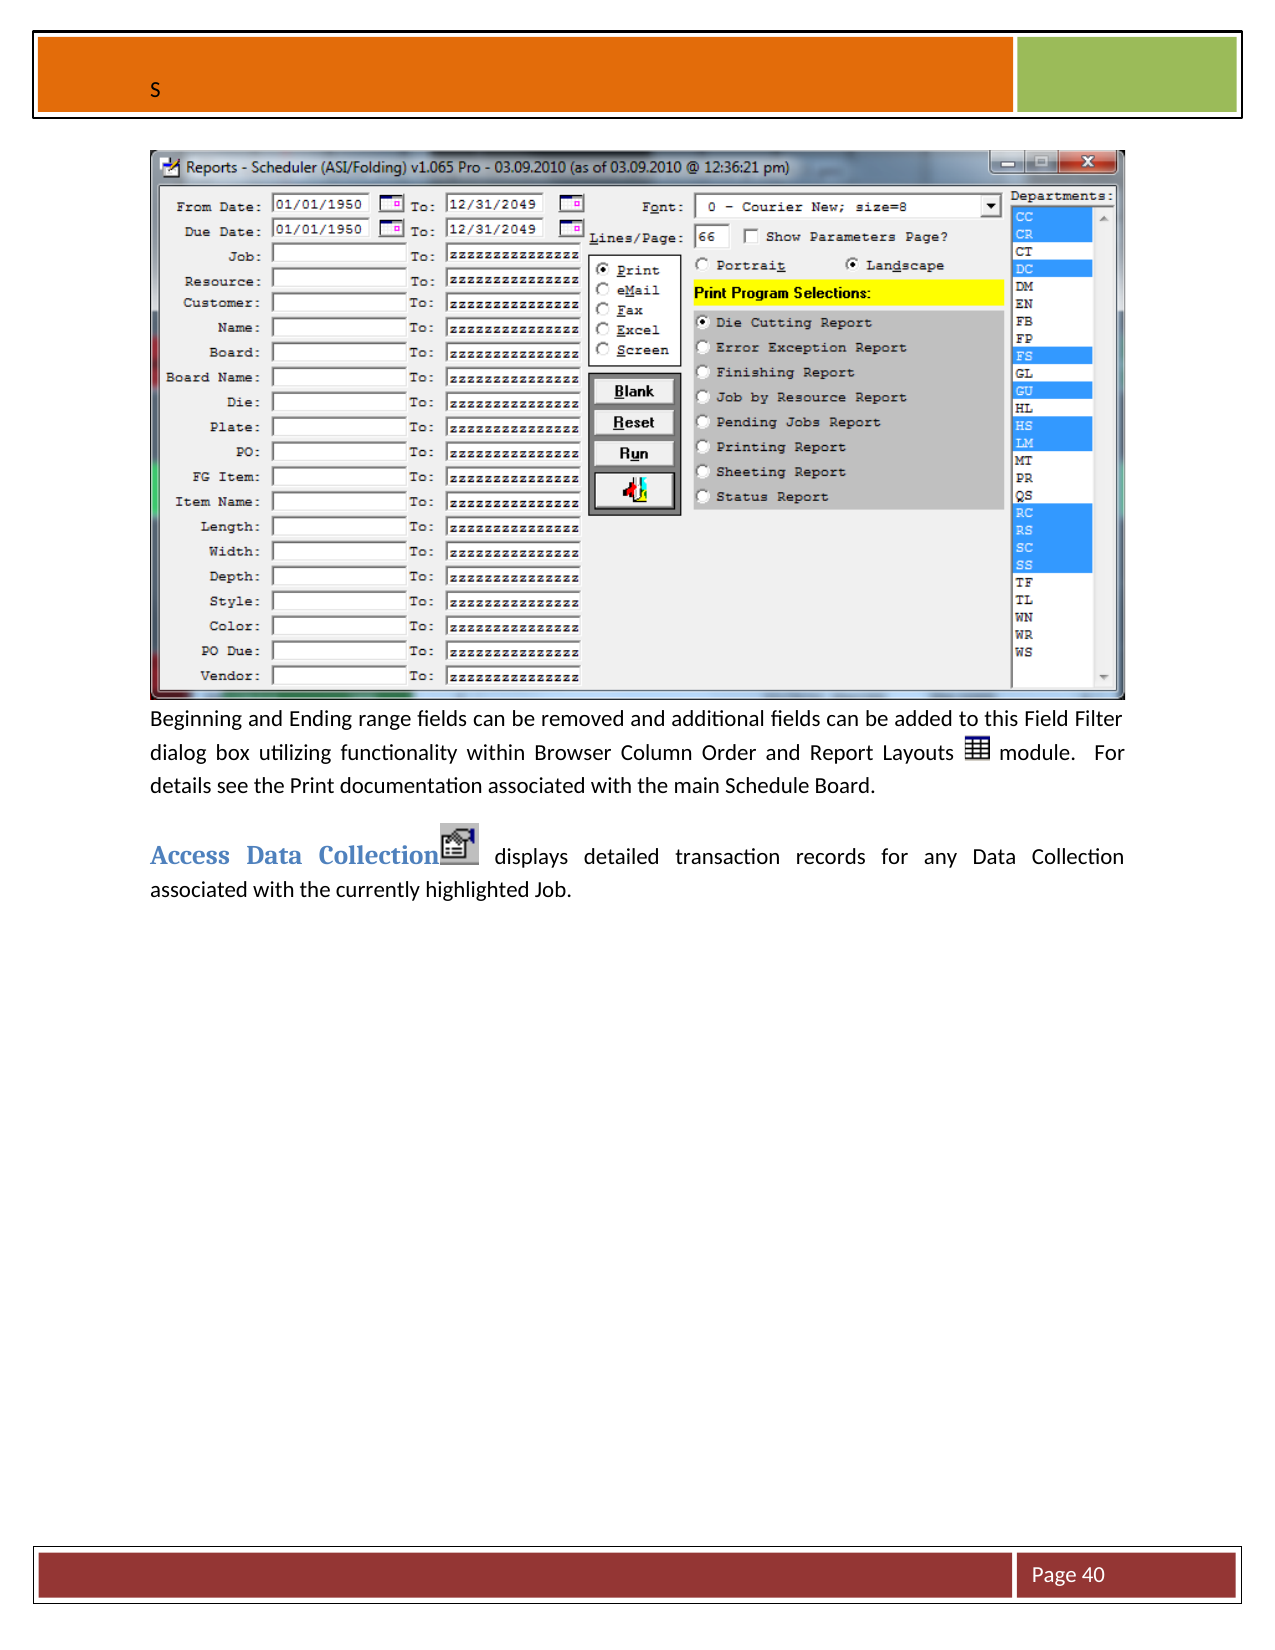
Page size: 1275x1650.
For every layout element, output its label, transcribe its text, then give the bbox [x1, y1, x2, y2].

text Access Data Collection displays detailed transaction records for any Data Collection associated with the currently highlighted Job. [150, 824, 1125, 904]
text Beginning and Ending range fields can be removed and additional fields can be added to this Field Filter dialog box utilizing functionality within Browser Column Order and Report Layouts module. For details see the Print documentation associated with the main Schedule Board. [150, 700, 1125, 799]
picture [440, 823, 479, 865]
picture [150, 150, 1125, 700]
picture [964, 735, 990, 761]
